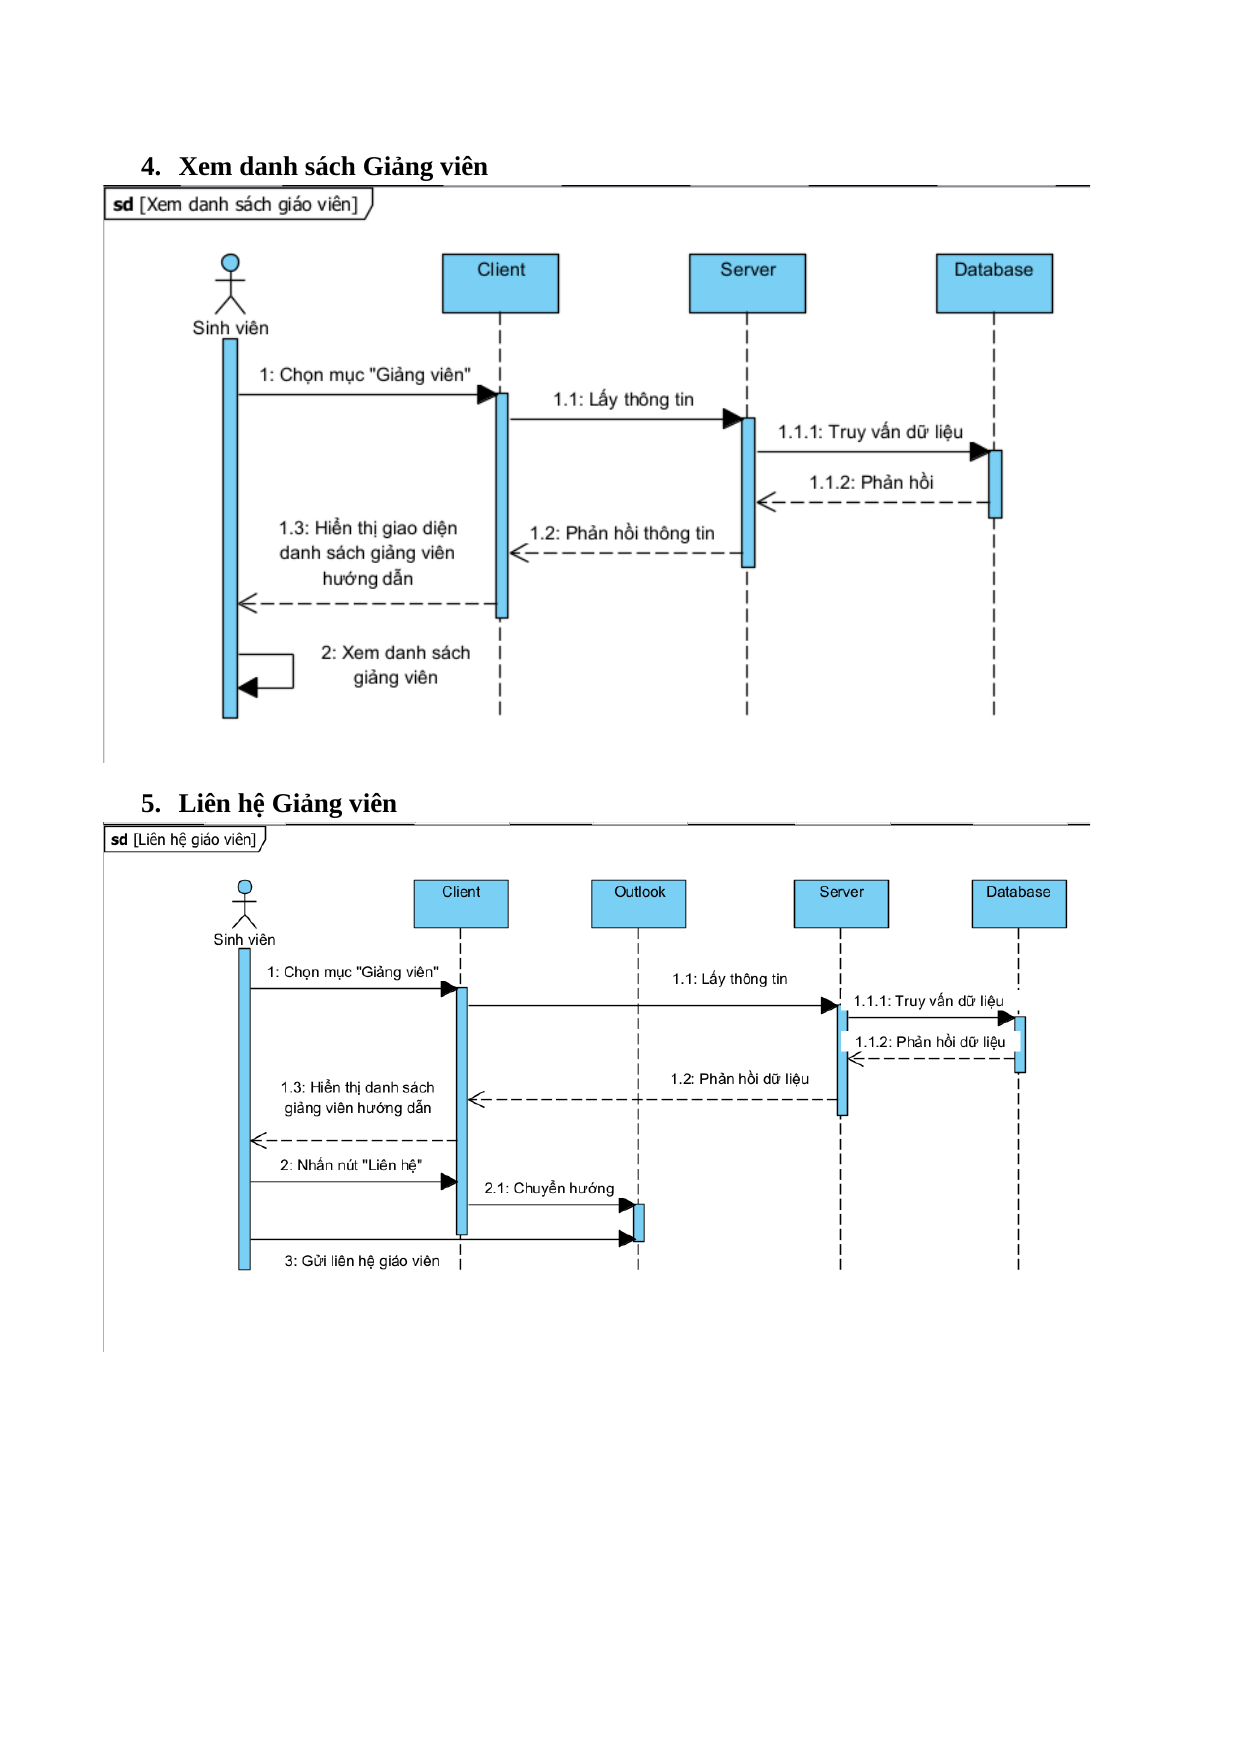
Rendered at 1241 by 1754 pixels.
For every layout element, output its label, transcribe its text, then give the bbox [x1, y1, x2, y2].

subtitle Liên hệ Giảng viên [141, 787, 1090, 818]
subtitle Xem danh sách Giảng viên [141, 150, 1090, 181]
picture [103, 185, 1091, 763]
picture [103, 822, 1091, 1352]
